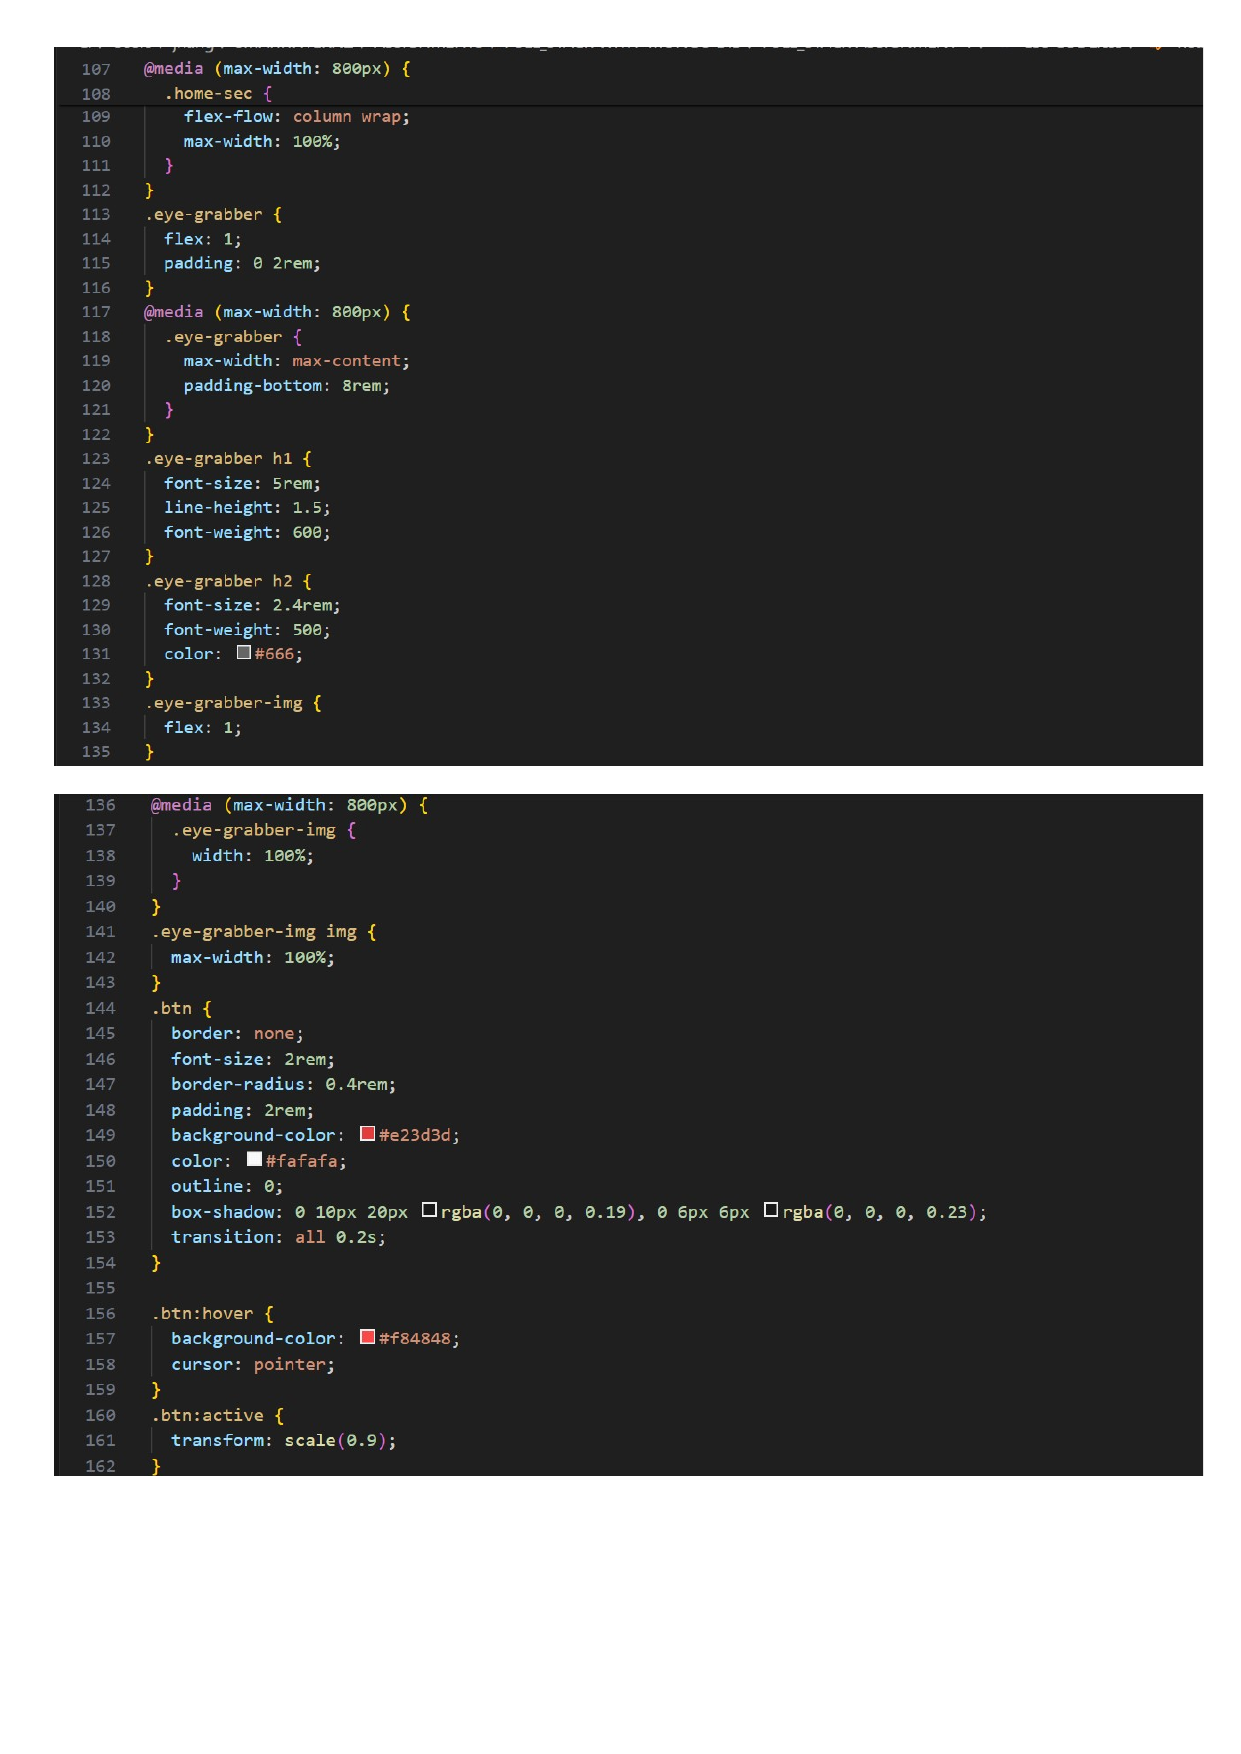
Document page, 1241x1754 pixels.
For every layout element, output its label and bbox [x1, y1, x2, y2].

picture [54, 794, 1204, 1476]
picture [54, 47, 1204, 766]
